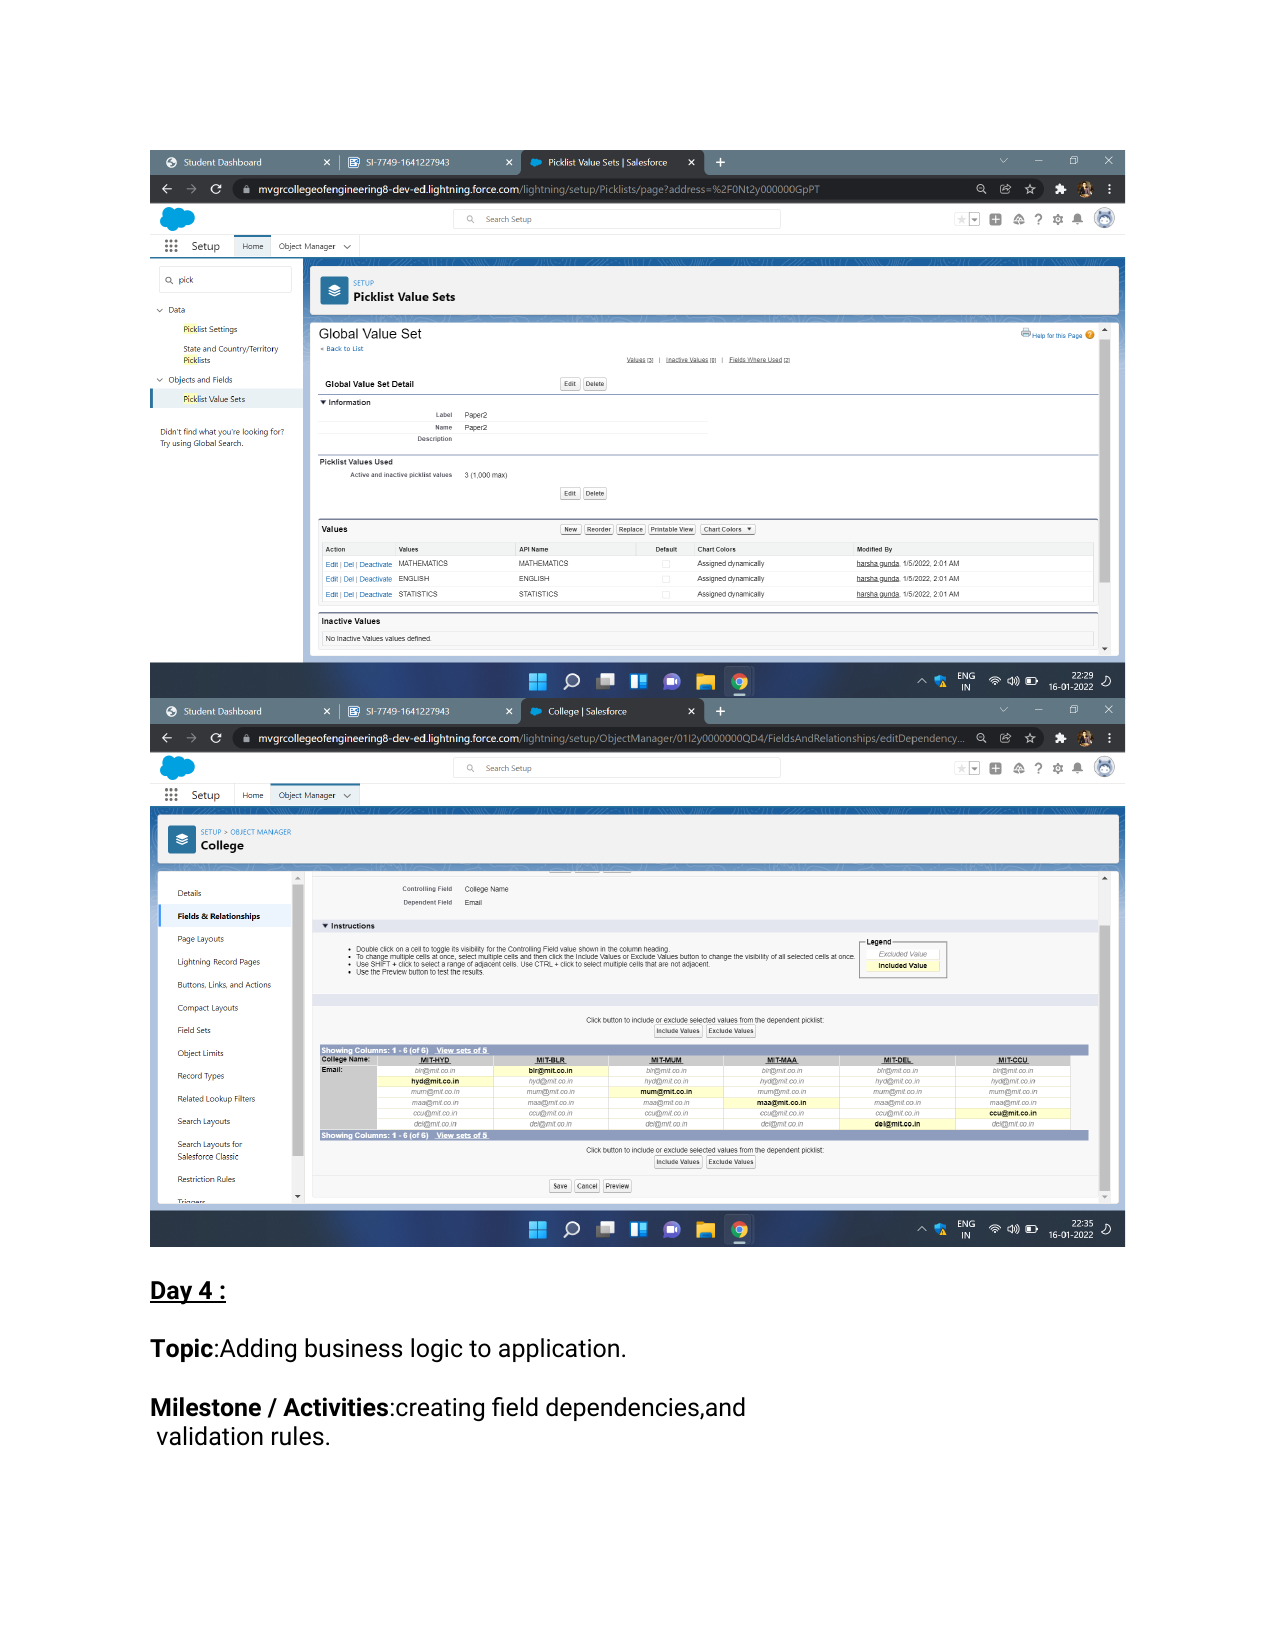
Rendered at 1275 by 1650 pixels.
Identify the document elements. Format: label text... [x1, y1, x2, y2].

text validation rules. [150, 1422, 1125, 1452]
picture [150, 150, 1125, 1247]
text Topic:Adding business logic to application. [150, 1335, 1125, 1364]
text Day 4 : [150, 1276, 1125, 1305]
text Milestone / Activities:creating field dependencies,and [150, 1393, 1125, 1422]
